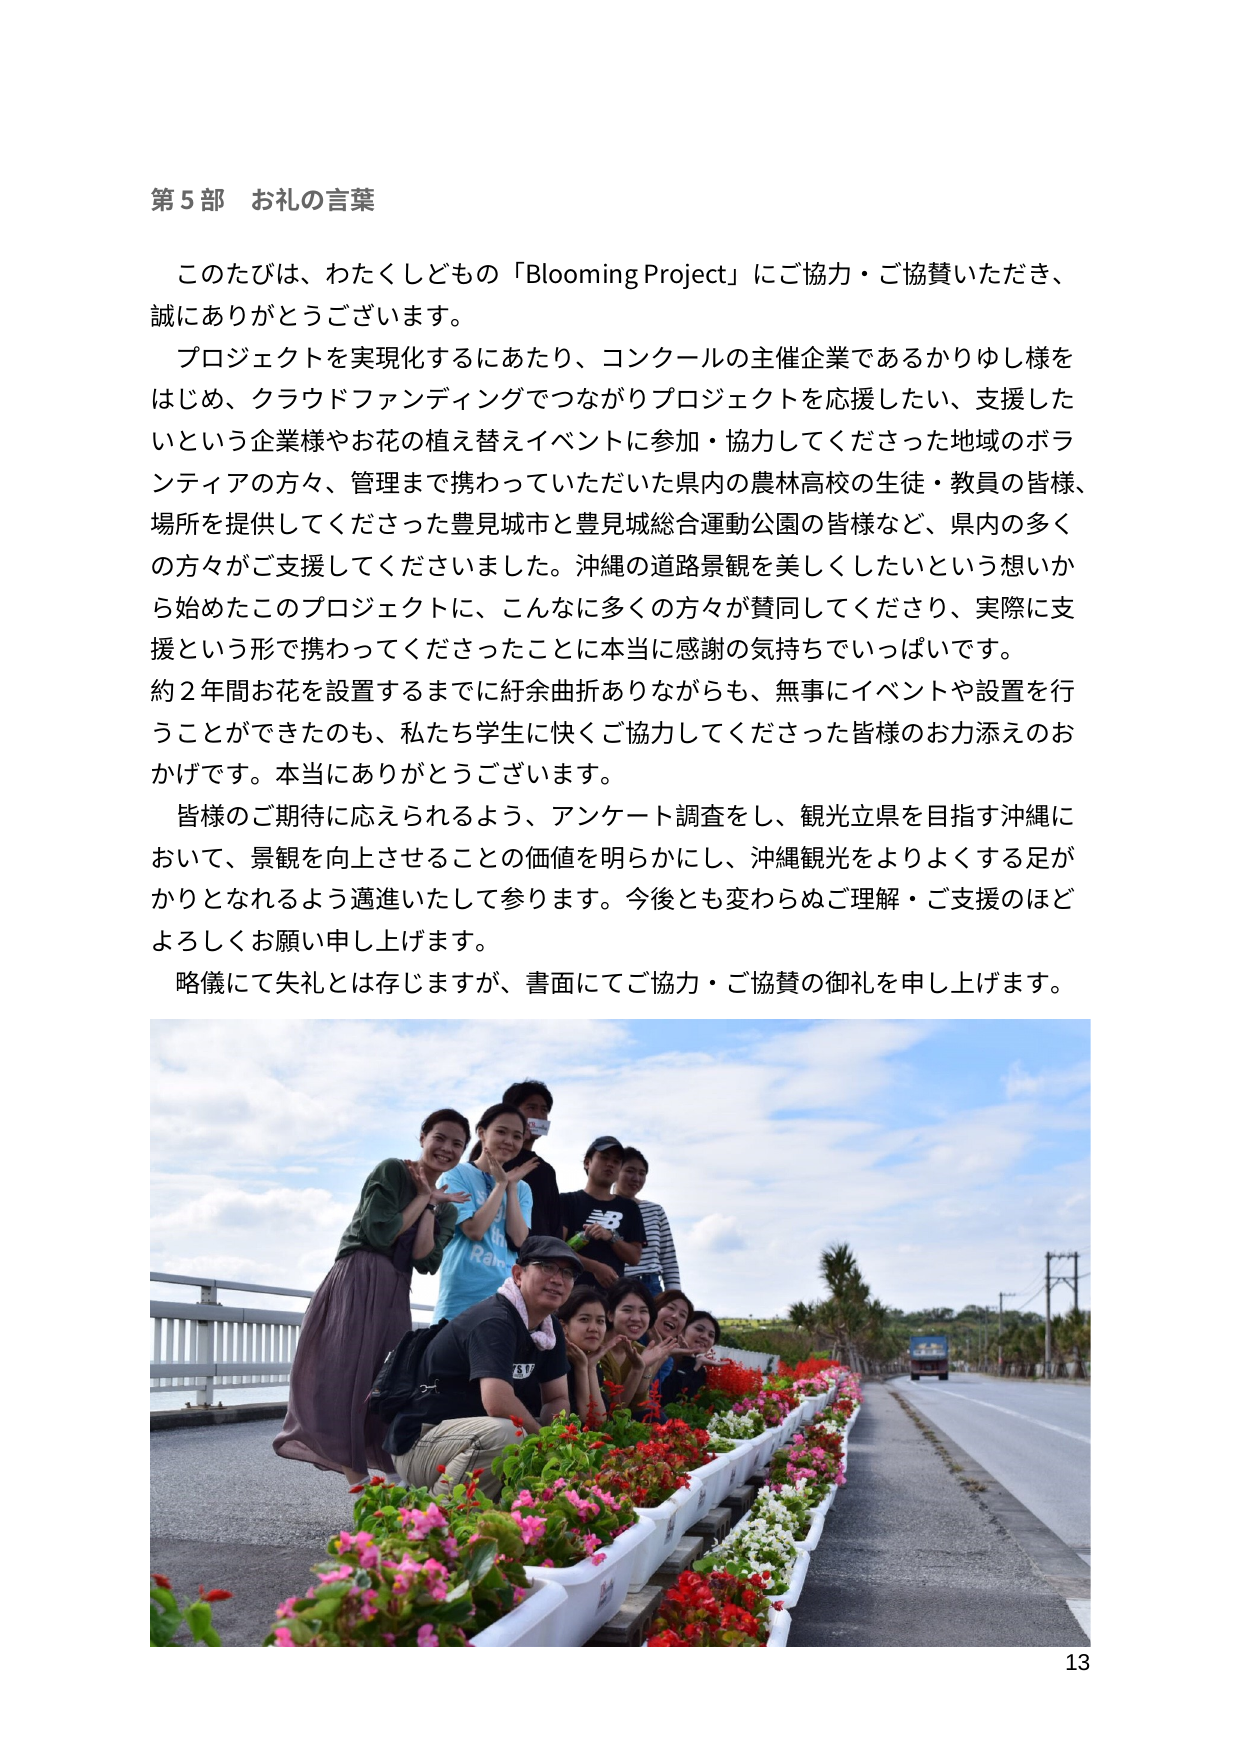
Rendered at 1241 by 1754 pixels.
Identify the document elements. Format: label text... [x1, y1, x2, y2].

picture [150, 1019, 1091, 1647]
text 略儀にて失礼とは存じますが、書面にてご協力・ご協賛の御礼を申し上げます。 [150, 963, 1090, 999]
text 約２年間お花を設置するまでに紆余曲折ありながらも、無事にイベントや設置を行うことができたのも、私たち学生に快くご協力してくださった皆様のお力添えのおかげです。本当にありがとうございます。 [150, 672, 1090, 791]
text 皆様のご期待に応えられるよう、アンケート調査をし、観光立県を目指す沖縄において、景観を向上させることの価値を明らかにし、沖縄観光をよりよくする足がかりとなれるよう邁進いたして参ります。今後とも変わらぬご理解・ご支援のほどよろしくお願い申し上げます。 [150, 797, 1090, 958]
text 第5部 お礼の言葉 [150, 180, 1090, 216]
text プロジェクトを実現化するにあたり、コンクールの主催企業であるかりゆし様をはじめ、クラウドファンディングでつながりプロジェクトを応援したい、支援したいという企業様やお花の植え替えイベントに参加・協力してくださった地域のボランティアの方々、管理まで携わっていただいた県内の農林高校の生徒・教員の皆様、場所を提供してくださった豊見城市と豊見城総合運動公園の皆様など、県内の多くの方々がご支援してくださいました。沖縄の道路景観を美しくしたいという想いから始めたこのプロジェクトに、こんなに多くの方々が賛同してくださり、実際に支援という形で携わってくださったことに本当に感謝の気持ちでいっぱいです。 [150, 338, 1090, 666]
text このたびは、わたくしどもの「Blooming Project」にご協力・ご協賛いただき、誠にありがとうございます。 [150, 255, 1090, 333]
